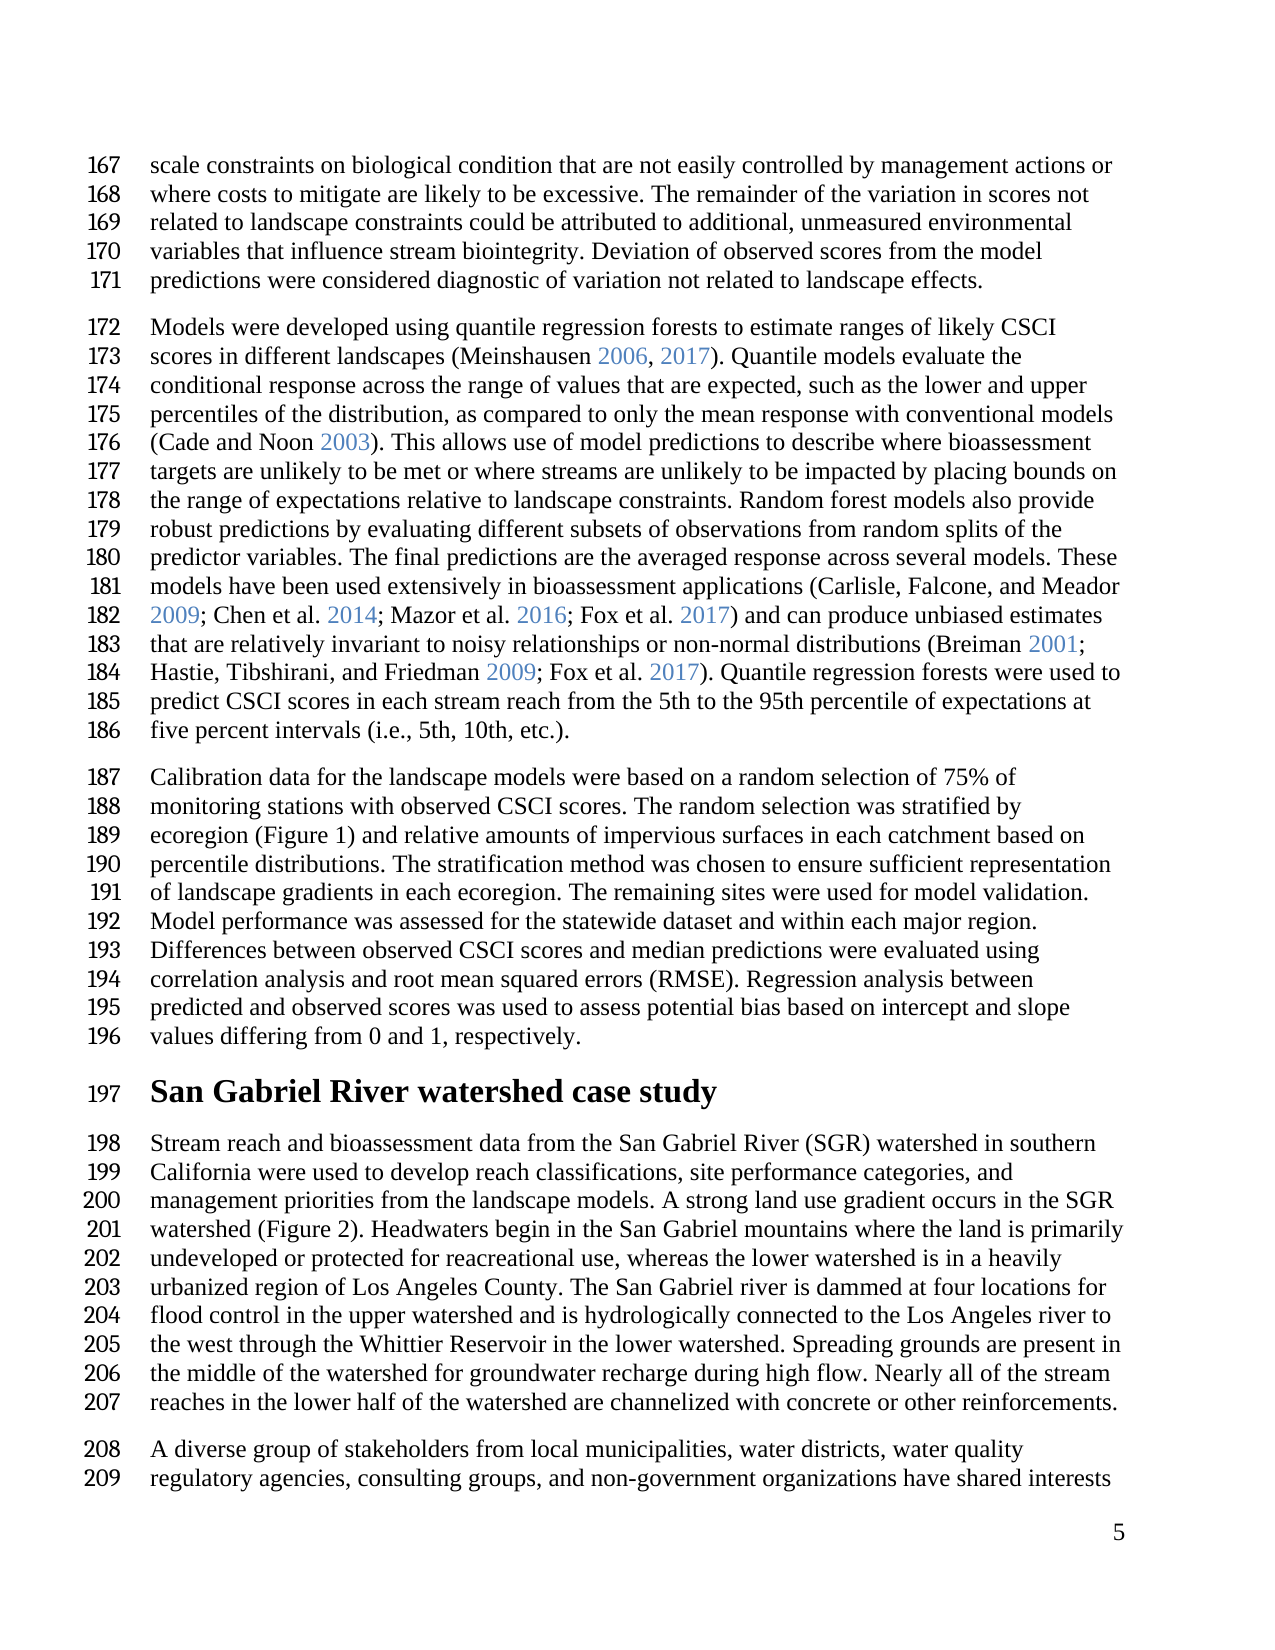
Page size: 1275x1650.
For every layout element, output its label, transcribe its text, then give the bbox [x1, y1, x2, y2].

subtitle San Gabriel River watershed case study [150, 1071, 1125, 1109]
text Calibration data for the landscape models were based on a random selection of 75% of monitoring stations with observed CSCI scores. The random selection was stratified by ecoregion (Figure 1) and relative amounts of impervious surfaces in each catchment based on percentile distributions. The stratification method was chosen to ensure sufficient representation of landscape gradients in each ecoregion. The remaining sites were used for model validation. Model performance was assessed for the statewide dataset and within each major region. Differences between observed CSCI scores and median predictions were evaluated using correlation analysis and root mean squared errors (RMSE). Regression analysis between predicted and observed scores was used to assess potential bias based on intercept and slope values differing from 0 and 1, respectively. [150, 762, 1125, 1050]
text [150, 1434, 1125, 1492]
text Models were developed using quantile regression forests to estimate ranges of likely CSCI scores in different landscapes (Meinshausen 2006, 2017). Quantile models evaluate the conditional response across the range of values that are expected, such as the lower and upper percentiles of the distribution, as compared to only the mean response with conventional models (Cade and Noon 2003). This allows use of model predictions to describe where bioassessment targets are unlikely to be met or where streams are unlikely to be impacted by placing bounds on the range of expectations relative to landscape constraints. Random forest models also provide robust predictions by evaluating different subsets of observations from random splits of the predictor variables. The final predictions are the averaged response across several models. These models have been used extensively in bioassessment applications (Carlisle, Falcone, and Meador 2009; Chen et al. 2014; Mazor et al. 2016; Fox et al. 2017) and can produce unbiased estimates that are relatively invariant to noisy relationships or non-normal distributions (Breiman 2001; Hastie, Tibshirani, and Friedman 2009; Fox et al. 2017). Quantile regression forests were used to predict CSCI scores in each stream reach from the 5th to the 95th percentile of expectations at five percent intervals (i.e., 5th, 10th, etc.). [150, 312, 1125, 744]
text Stream reach and bioassessment data from the San Gabriel River (SGR) watershed in southern California were used to develop reach classifications, site performance categories, and management priorities from the landscape models. A strong land use gradient occurs in the SGR watershed (Figure 2). Headwaters begin in the San Gabriel mountains where the land is primarily undeveloped or protected for reacreational use, whereas the lower watershed is in a heavily urbanized region of Los Angeles County. The San Gabriel river is dammed at four locations for flood control in the upper watershed and is hydrologically connected to the Los Angeles river to the west through the Whittier Reservoir in the lower watershed. Spreading grounds are present in the middle of the watershed for groundwater recharge during high flow. Nearly all of the stream reaches in the lower half of the watershed are channelized with concrete or other reinforcements. [150, 1128, 1125, 1415]
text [150, 150, 1125, 294]
